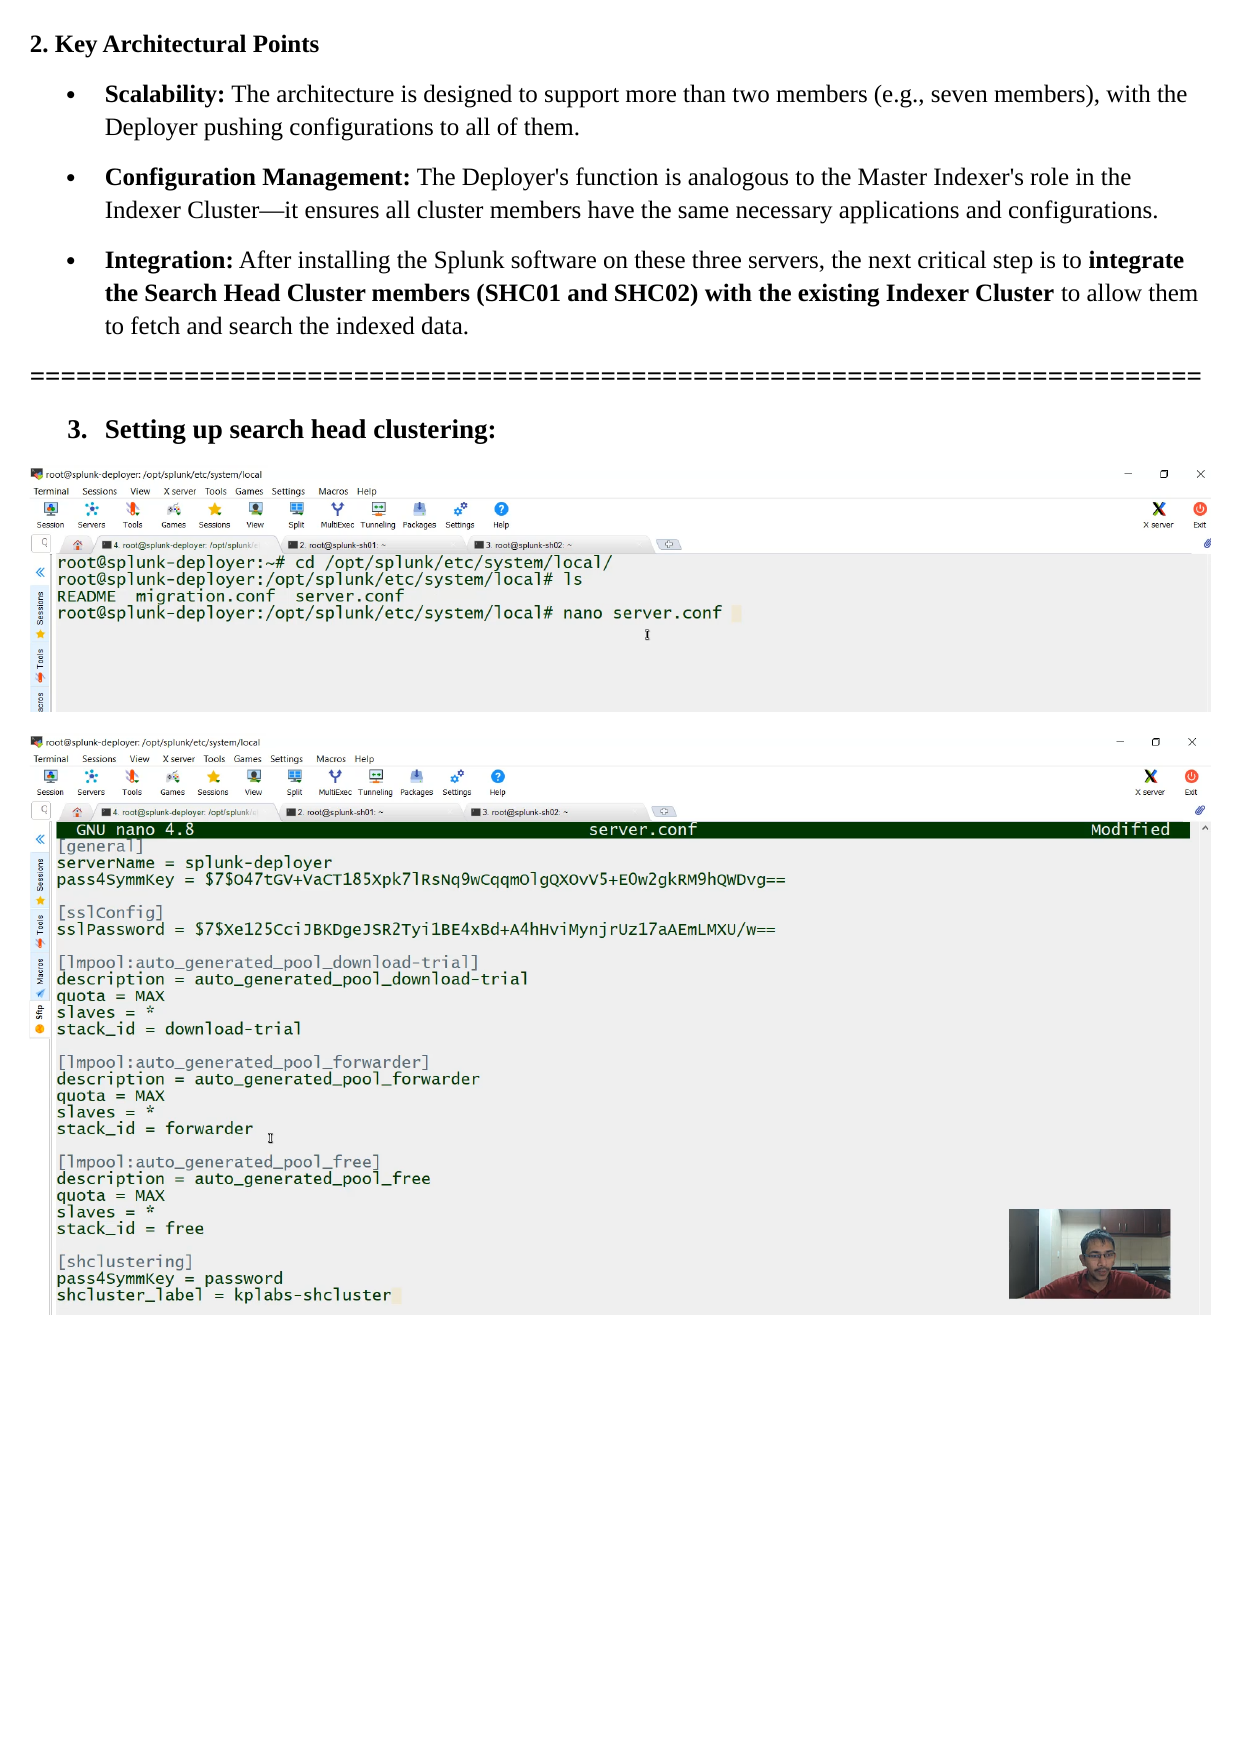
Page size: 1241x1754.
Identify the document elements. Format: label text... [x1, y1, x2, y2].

text ============================================================================ [29, 360, 1211, 392]
list Integration: After installing the Splunk software on these three servers, the next critical step is to integrate the Search Head Cluster members (SHC01 and SHC02) with the existing Indexer Cluster to allow them to fetch and search the indexed data. [67, 245, 1211, 339]
picture [29, 733, 1211, 1315]
text 2. Key Architectural Points [29, 29, 1211, 58]
list Configuration Management: The Deployer's function is analogous to the Master Indexer's role in the Indexer Cluster—it ensures all cluster members have the same necessary applications and configurations. [67, 162, 1211, 224]
list Setting up search head clustering: [67, 413, 1211, 444]
list Scalability: The architecture is designed to support more than two members (e.g., seven members), with the Deployer pushing configurations to all of them. [67, 79, 1211, 141]
picture [29, 465, 1211, 712]
